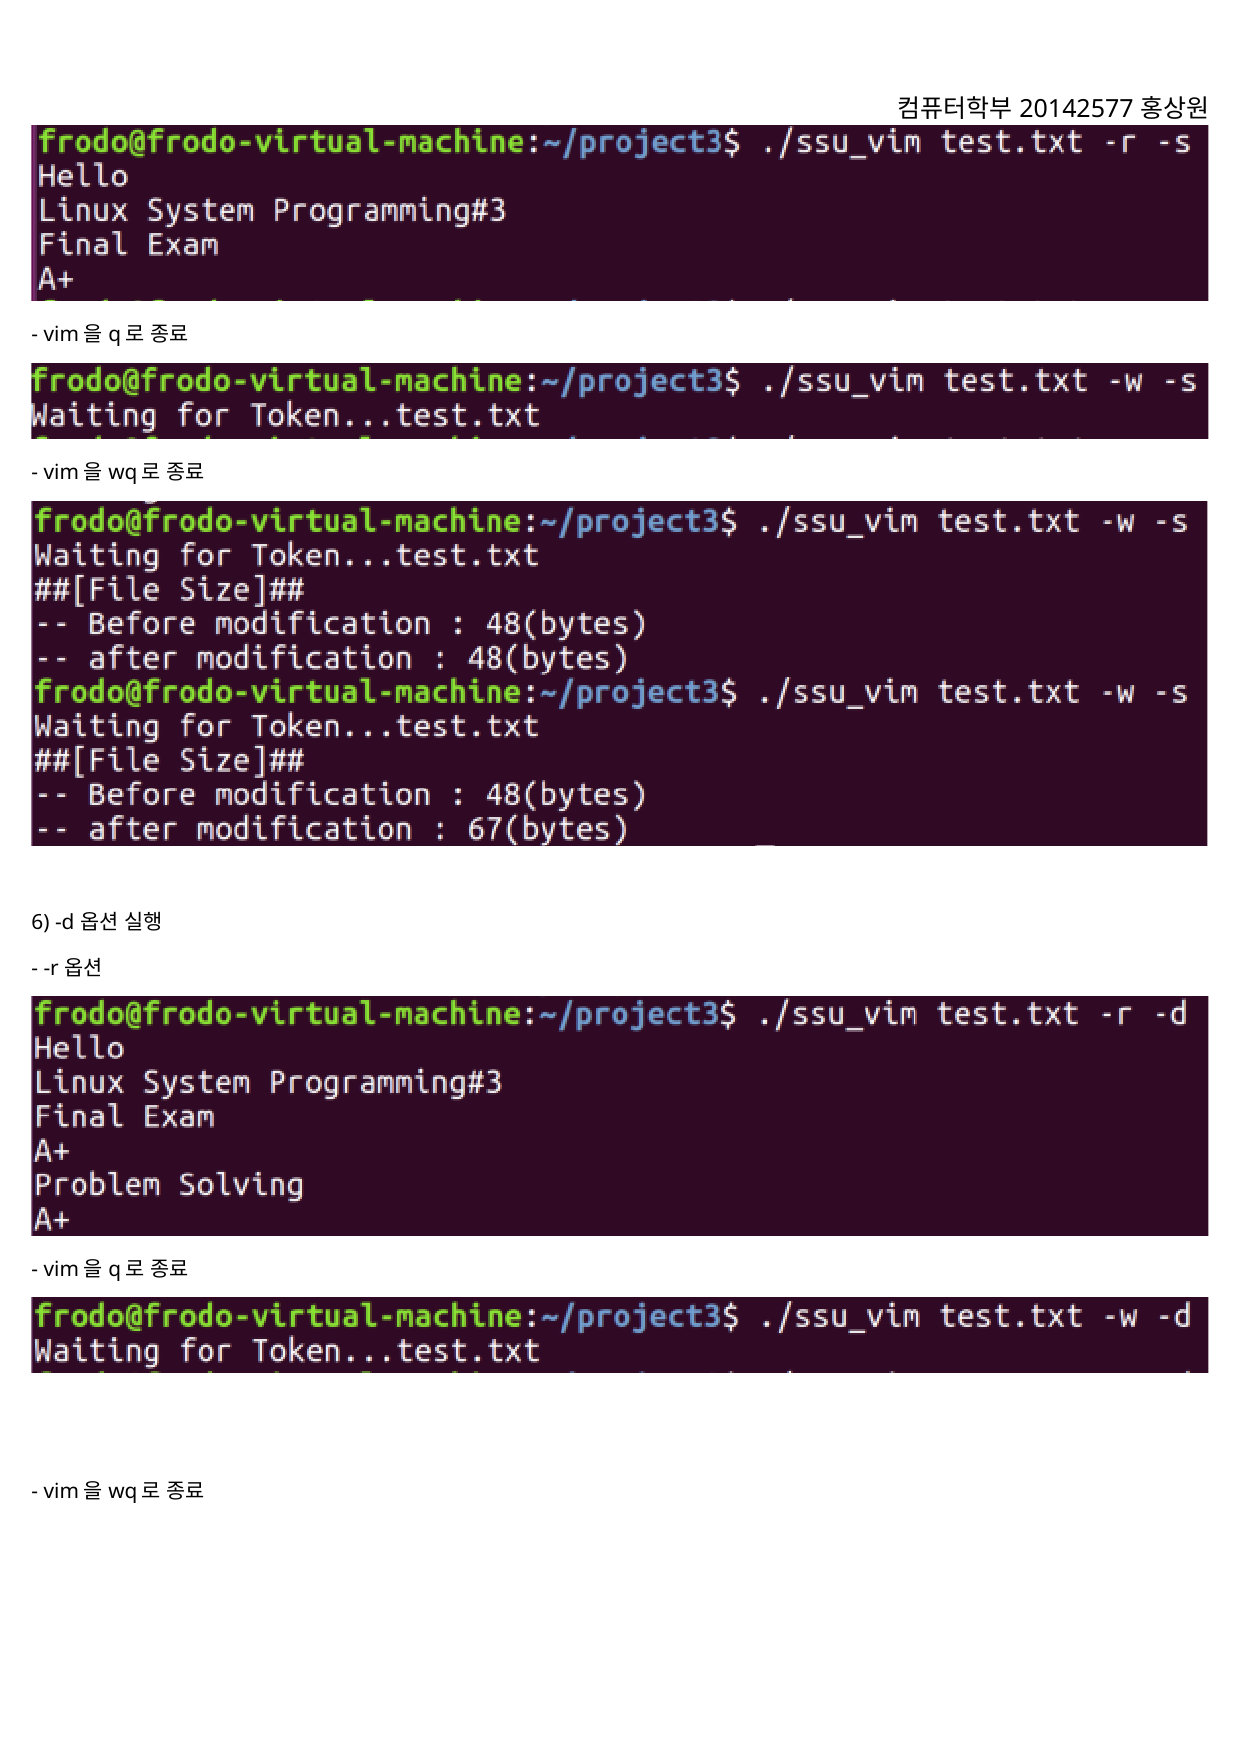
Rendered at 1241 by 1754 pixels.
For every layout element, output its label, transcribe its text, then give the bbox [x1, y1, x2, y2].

text - vim을 q로 종료 [31, 318, 1209, 348]
text - vim을 wq로 종료 [31, 456, 1209, 486]
picture [31, 501, 1208, 846]
text - -r 옵션 [31, 951, 1209, 981]
picture [31, 125, 1209, 301]
picture [31, 996, 1209, 1236]
picture [31, 1297, 1209, 1373]
picture [31, 363, 1209, 439]
text - vim을 wq로 종료 [31, 1474, 1209, 1505]
text 6) -d 옵션 실행 [31, 905, 1209, 936]
text - vim을 q로 종료 [31, 1252, 1209, 1283]
